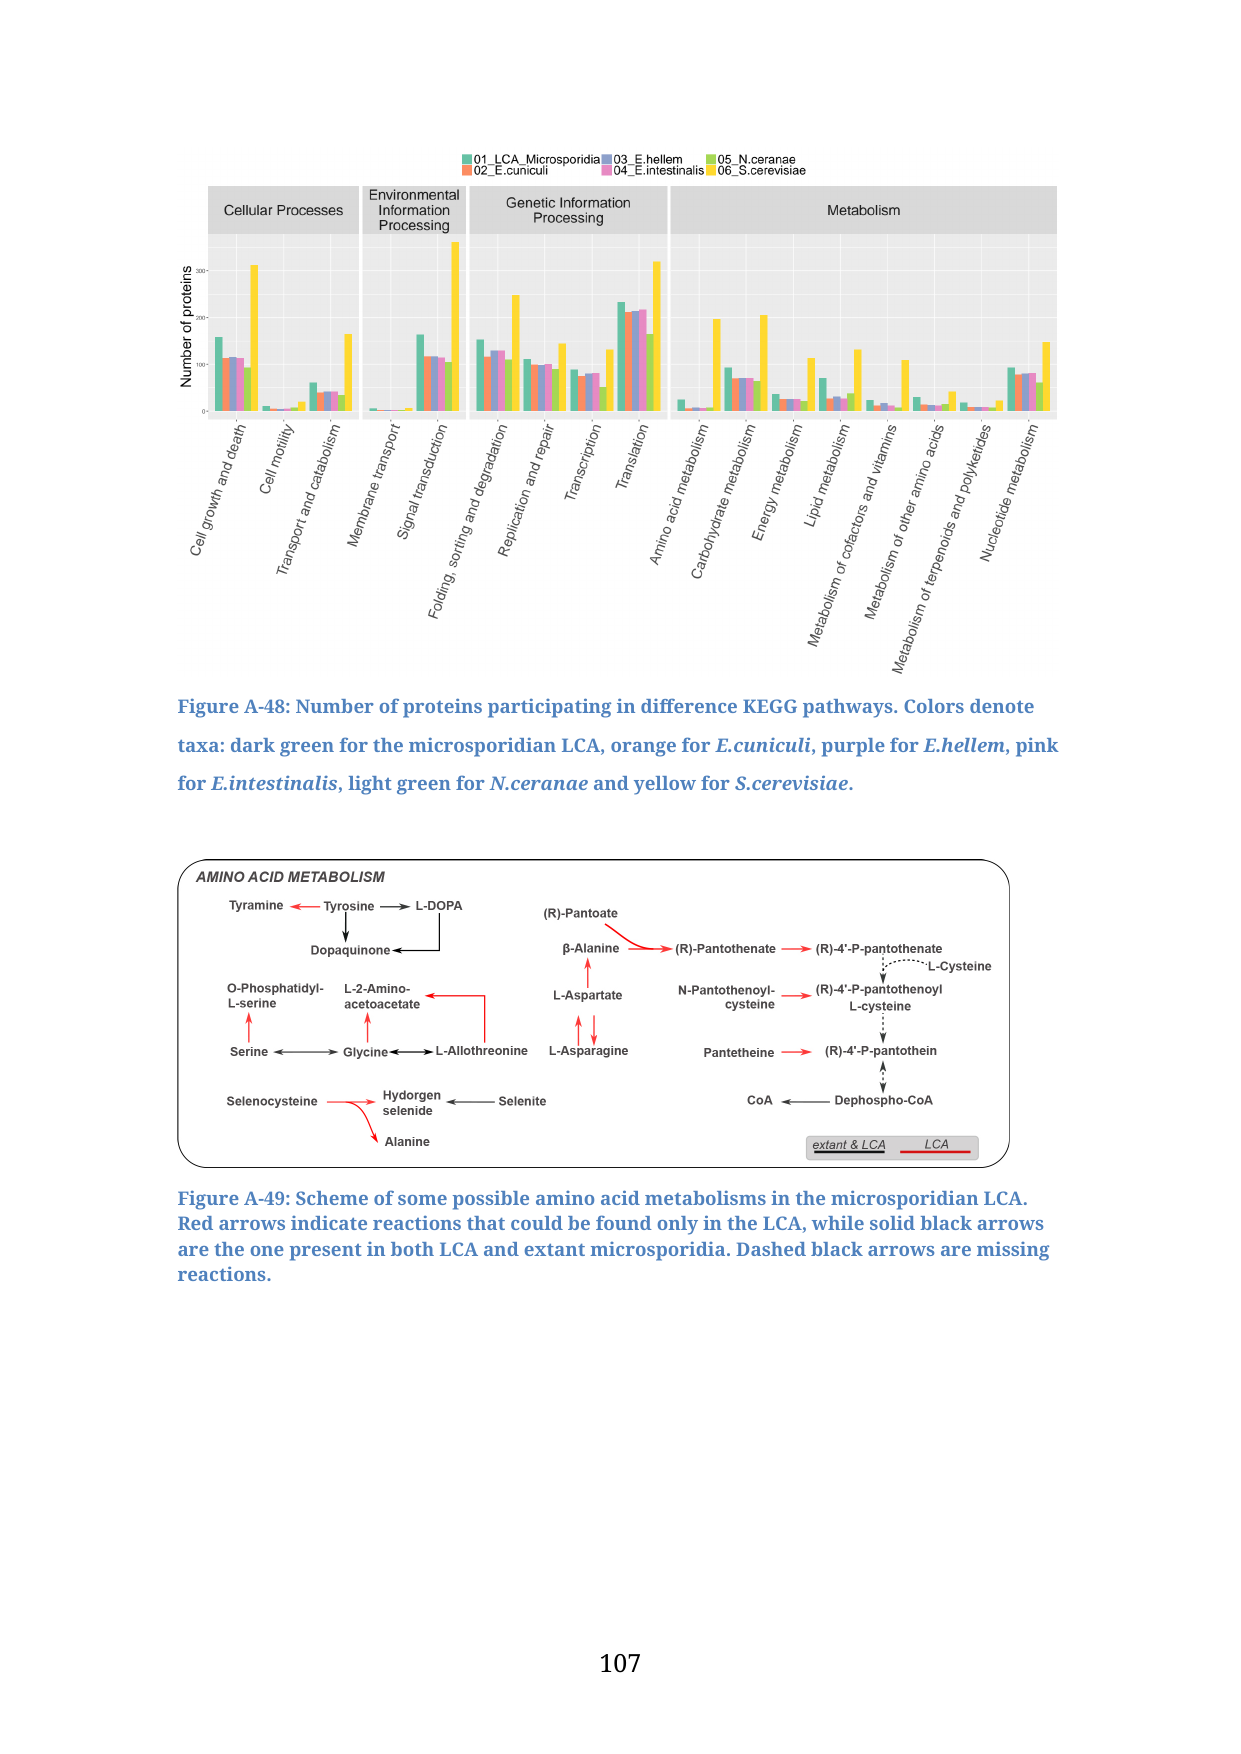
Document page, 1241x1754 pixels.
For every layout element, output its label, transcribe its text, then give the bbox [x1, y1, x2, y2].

picture [177, 859, 1010, 1168]
